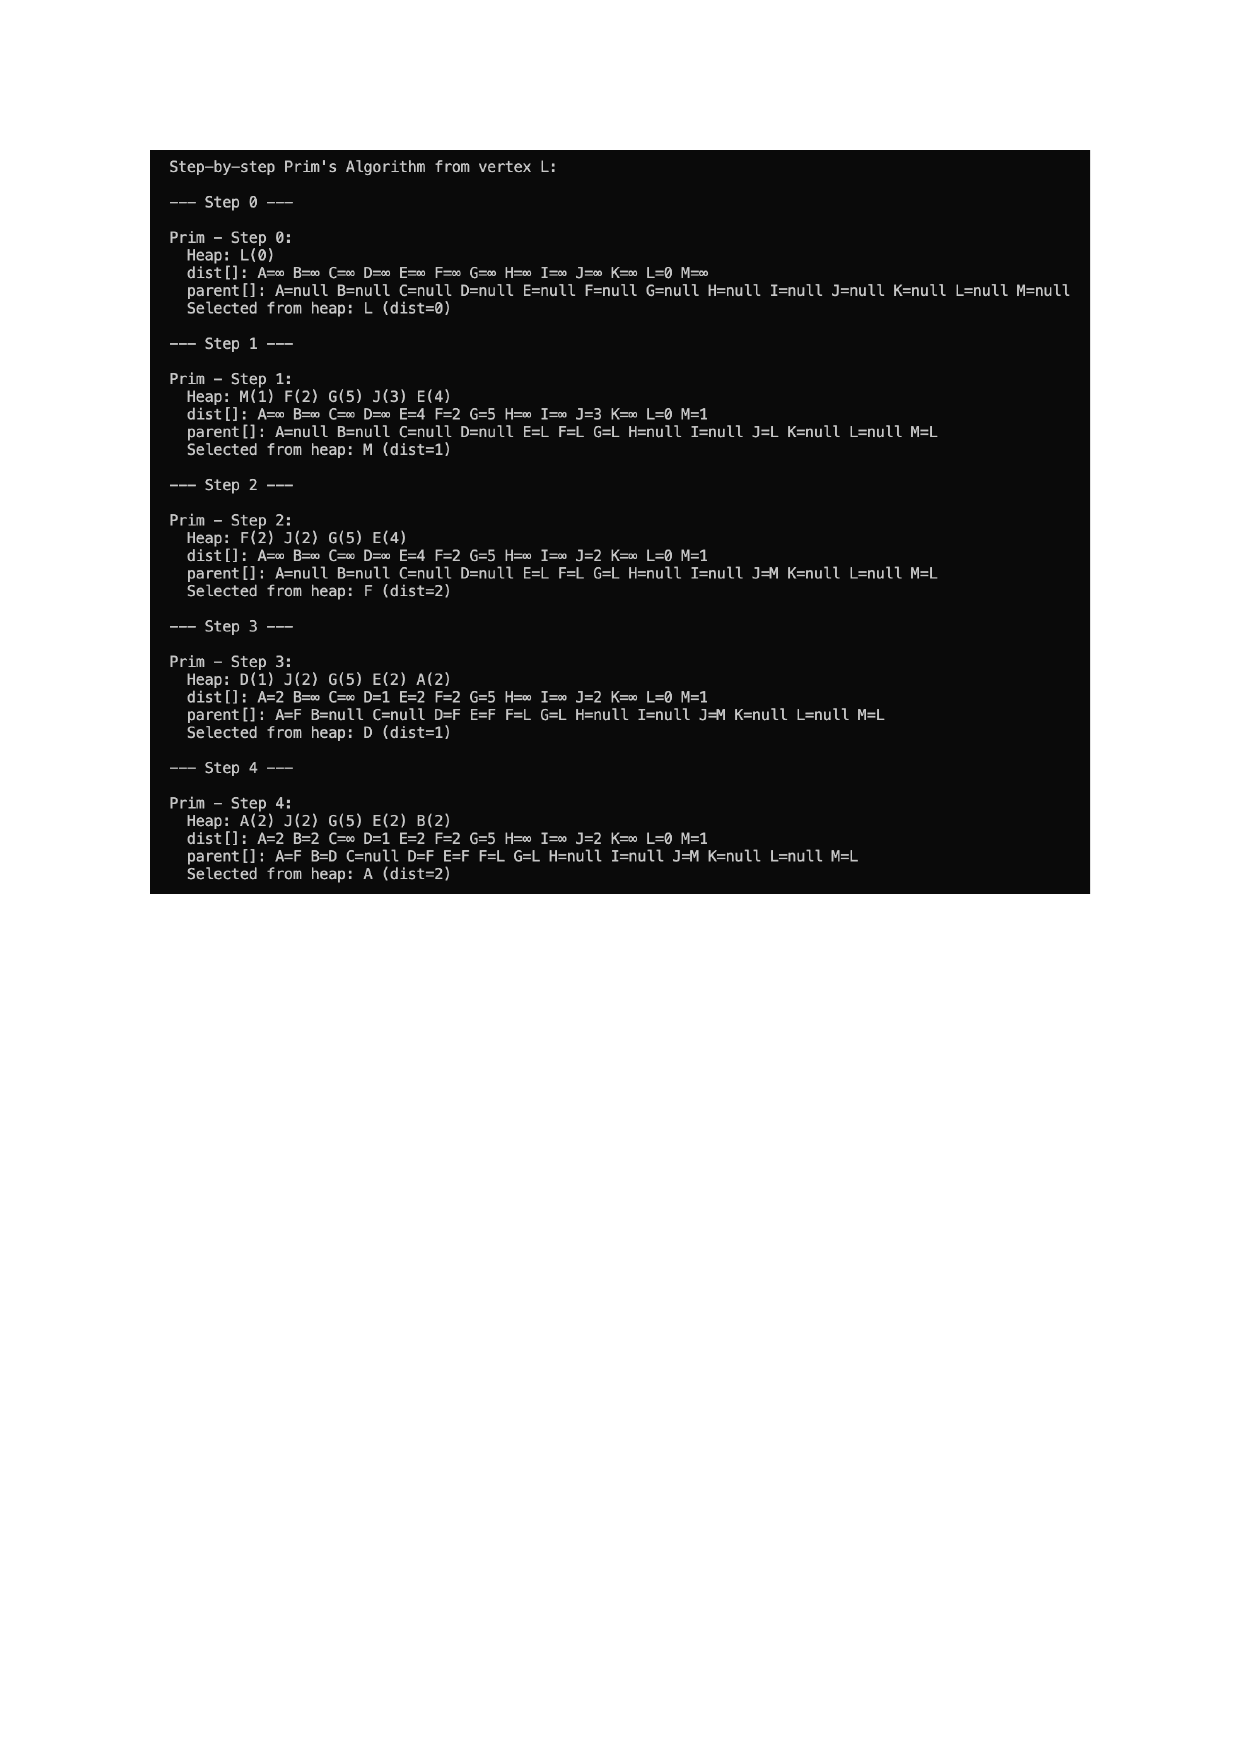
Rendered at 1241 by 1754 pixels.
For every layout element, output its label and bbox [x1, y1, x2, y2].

picture [150, 150, 1091, 894]
